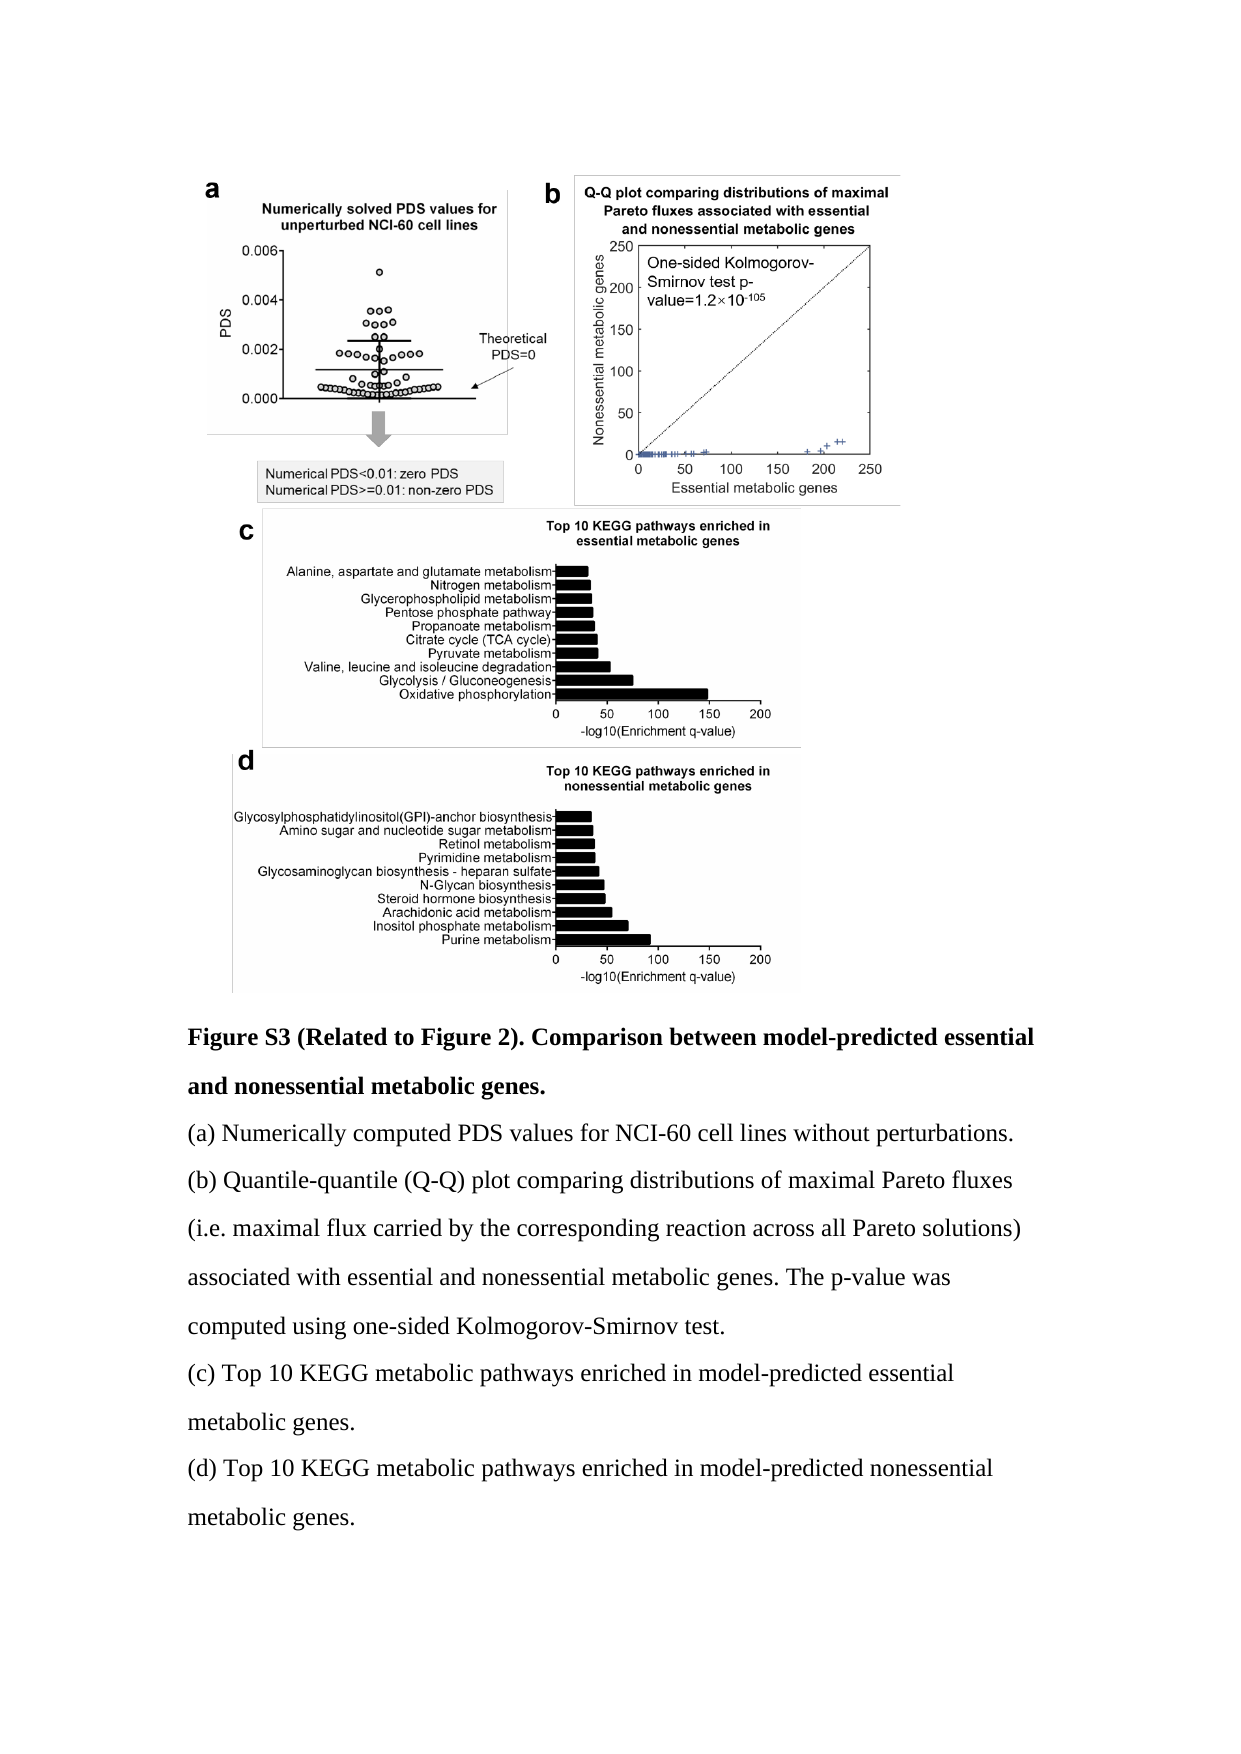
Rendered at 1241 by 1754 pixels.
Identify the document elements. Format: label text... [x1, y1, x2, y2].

text (d) Top 10 KEGG metabolic pathways enriched in model-predicted nonessential metabolic genes. [187, 1452, 1053, 1533]
text (a) Numerically computed PDS values for NCI-60 cell lines without perturbations. [187, 1116, 1053, 1148]
text Figure S3 (Related to Figure 2). Comparison between model-predicted essential and nonessential metabolic genes. [187, 1020, 1053, 1102]
text (b) Quantile-quantile (Q-Q) plot comparing distributions of maximal Pareto fluxes (i.e. maximal flux carried by the corresponding reaction across all Pareto solutions) associated with essential and nonessential metabolic genes. The p-value was computed using one-sided Kolmogorov-Smirnov test. [187, 1163, 1053, 1342]
text (c) Top 10 KEGG metabolic pathways enriched in model-predicted essential metabolic genes. [187, 1356, 1053, 1437]
picture [187, 162, 901, 993]
